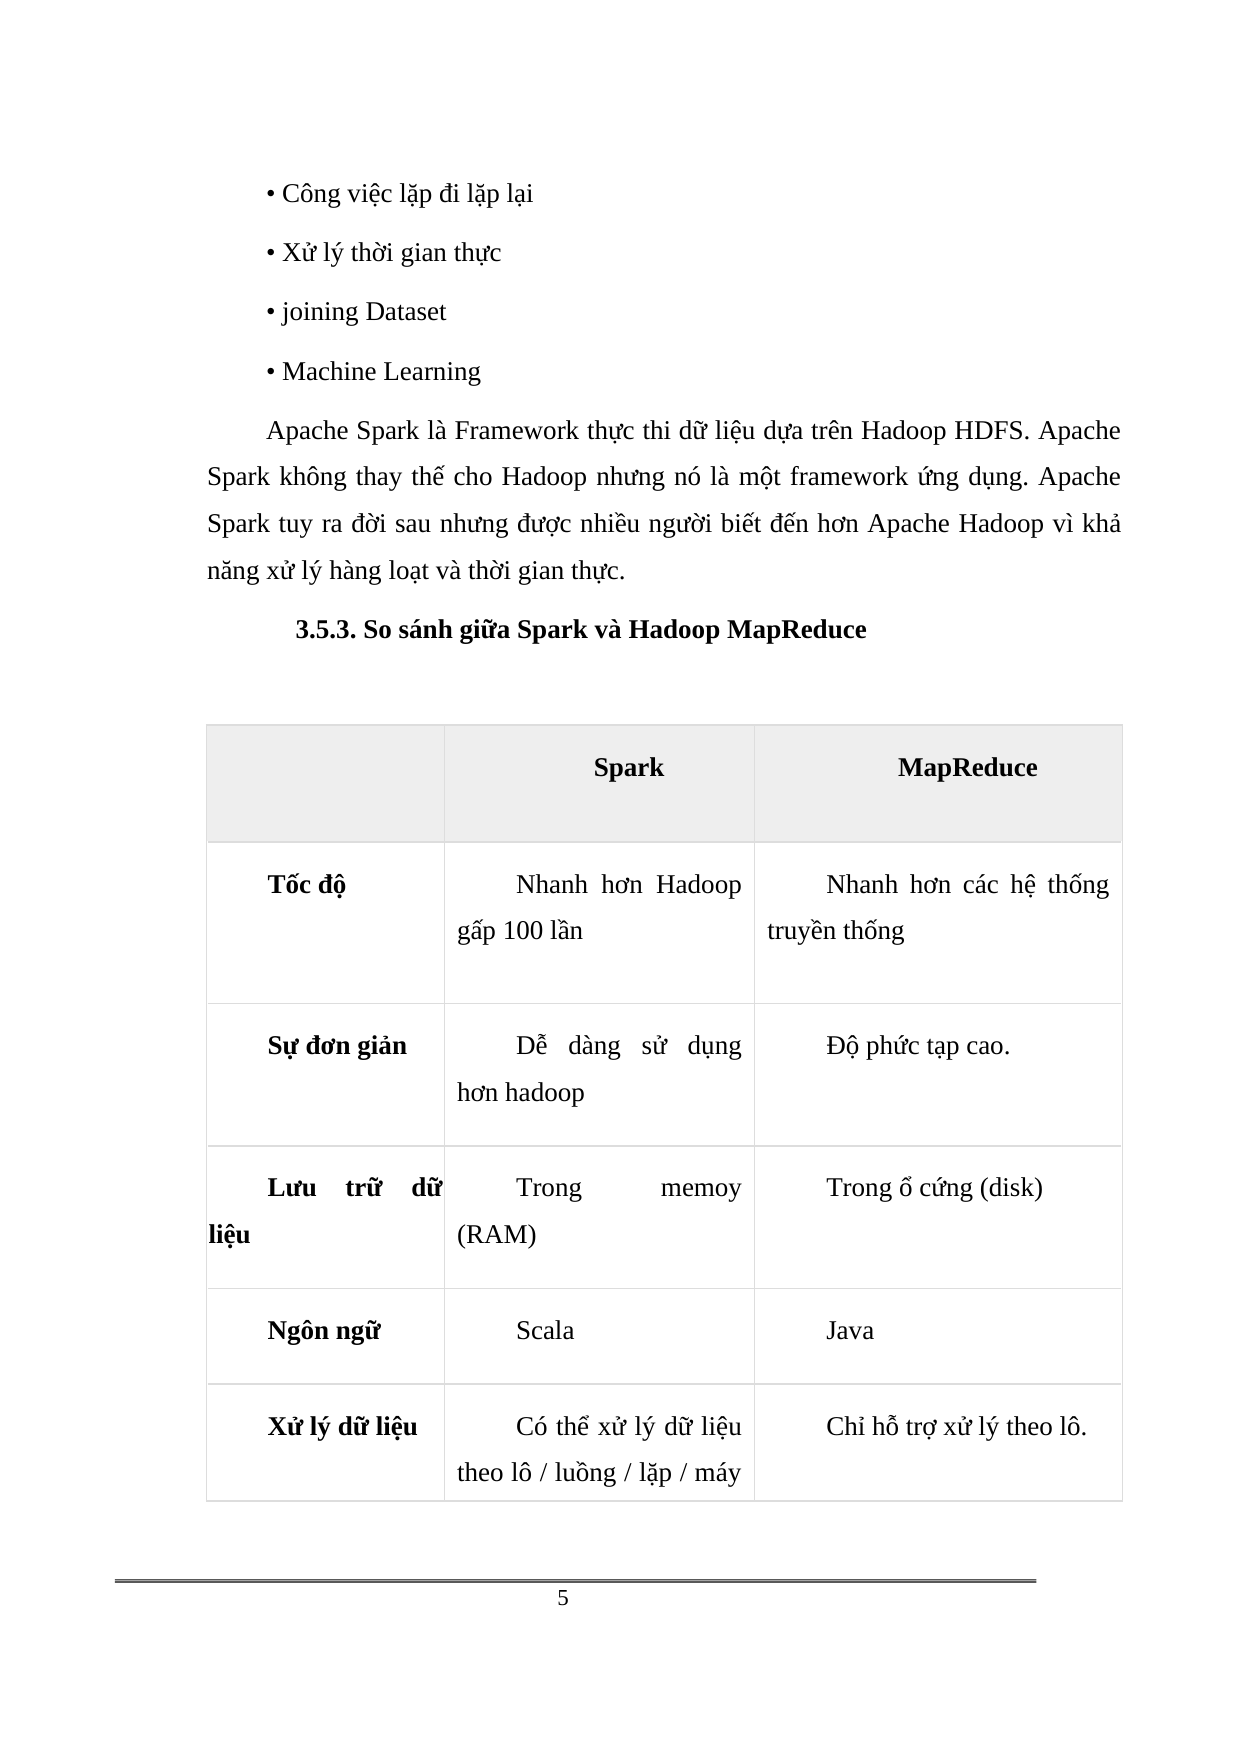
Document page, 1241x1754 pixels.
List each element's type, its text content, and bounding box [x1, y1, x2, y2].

table_cell Lưu trữ dữ liệu [207, 1146, 444, 1287]
table_cell Độ phức tạp cao. [755, 1003, 1122, 1145]
list joining Dataset [207, 296, 1122, 327]
text Apache Spark là Framework thực thi dữ liệu dựa trên Hadoop HDFS. Apache Spark không thay thế cho Hadoop nhưng nó là một framework ứng dụng. Apache Spark tuy ra đời sau nhưng được nhiều người biết đến hơn Apache Hadoop vì khả năng xử lý hàng loạt và thời gian thực. [207, 414, 1122, 585]
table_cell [445, 1385, 754, 1500]
table_cell Nhanh hơn Hadoop gấp 100 lần [445, 843, 754, 1002]
subtitle 3.5.3. So sánh giữa Spark và Hadoop MapReduce [207, 613, 1122, 644]
table_header Spark [445, 726, 754, 841]
table_cell Ngôn ngữ [207, 1289, 444, 1383]
table_cell Sự đơn giản [207, 1004, 444, 1145]
table_cell Trong ổ cứng (disk) [755, 1145, 1122, 1287]
list Công việc lặp đi lặp lại [207, 177, 1122, 208]
table_cell Trong memoy (RAM) [445, 1147, 754, 1287]
table_cell Nhanh hơn các hệ thống truyền thống [755, 841, 1122, 1002]
table_cell Java [755, 1288, 1122, 1383]
table_cell Tốc độ [207, 842, 444, 1002]
list Machine Learning [207, 355, 1122, 386]
table_header [207, 726, 444, 841]
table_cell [755, 1383, 1122, 1500]
table_cell Dễ dàng sử dụng hơn hadoop [445, 1004, 754, 1145]
table_header MapReduce [755, 726, 1122, 841]
table_cell Xử lý dữ liệu [207, 1384, 444, 1500]
table_cell Scala [445, 1289, 754, 1383]
list Xử lý thời gian thực [207, 236, 1122, 267]
